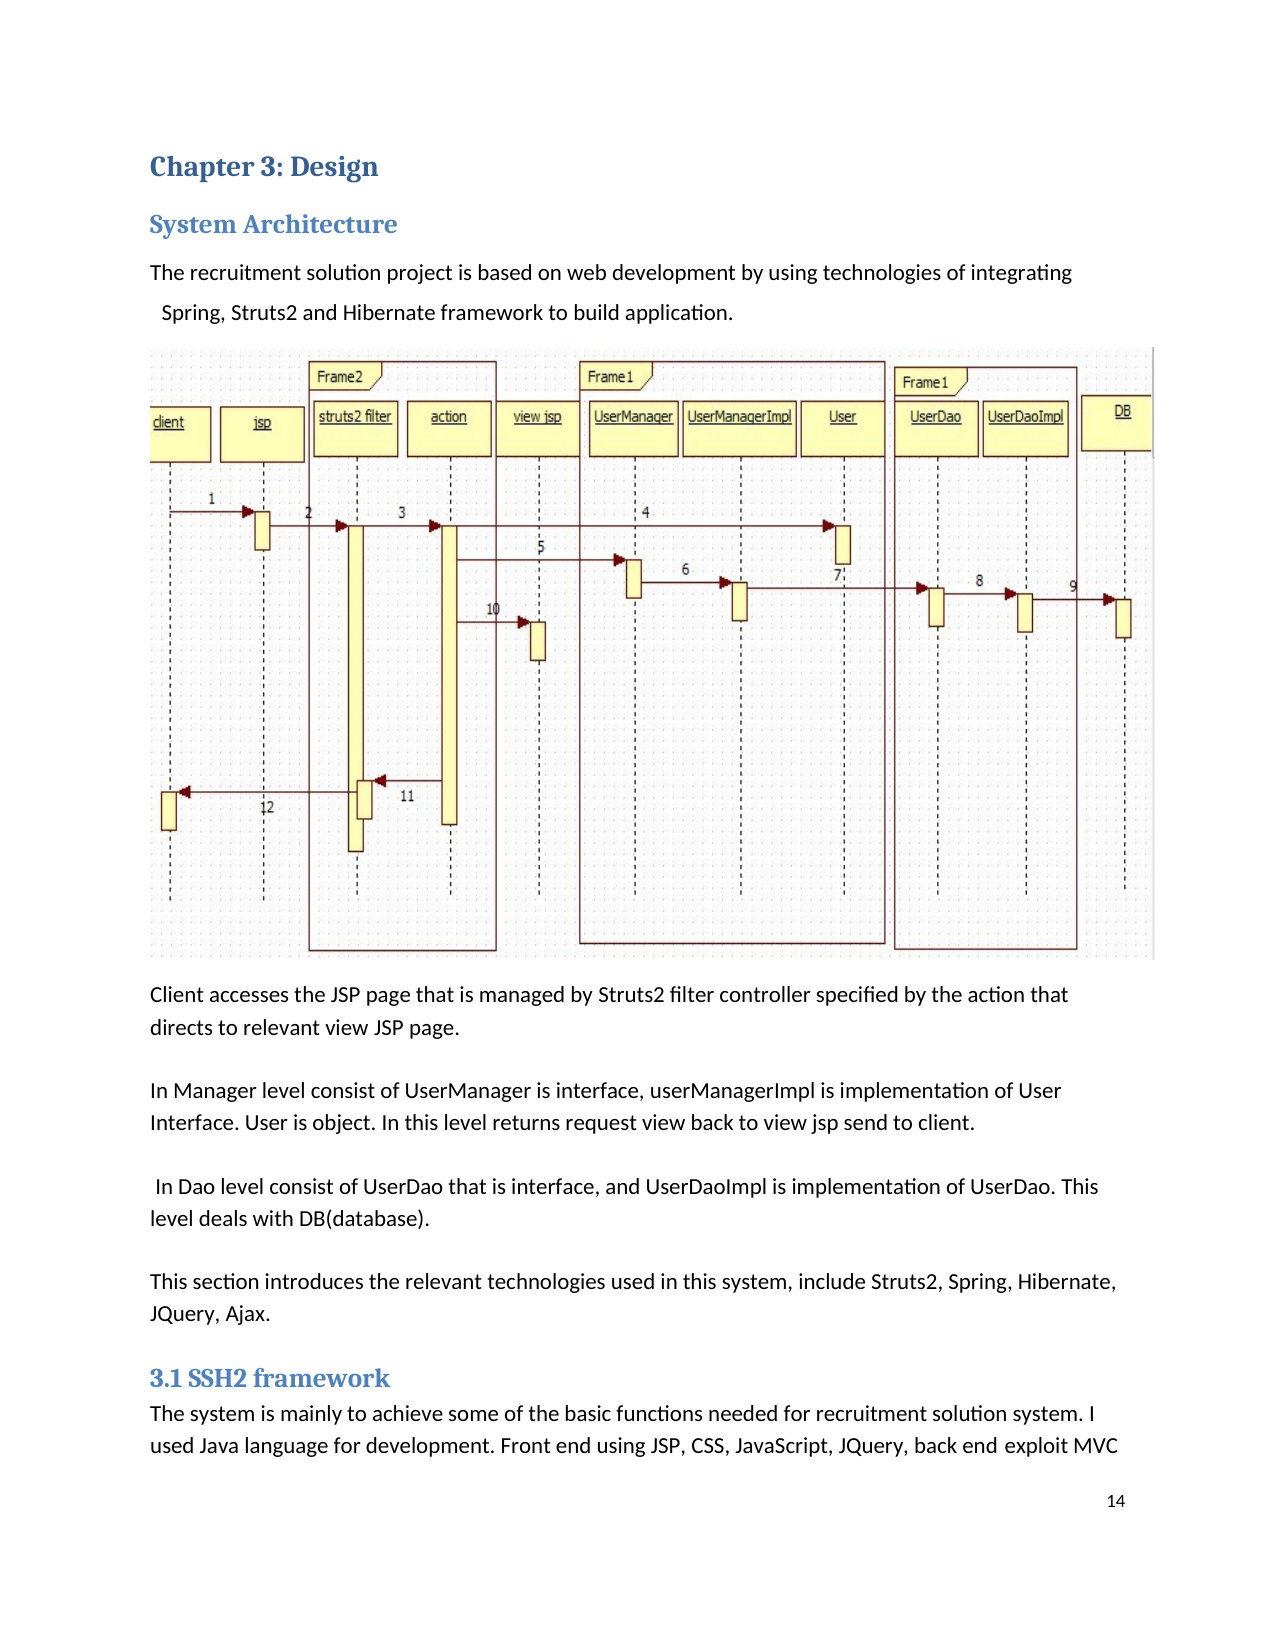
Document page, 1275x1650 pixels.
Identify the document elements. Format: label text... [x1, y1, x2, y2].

picture [150, 347, 1155, 960]
text This section introduces the relevant technologies used in this system, include Struts2, Spring, Hibernate, JQuery, Ajax. [150, 1267, 1125, 1328]
subtitle 3.1 SSH2 framework [150, 1363, 1125, 1394]
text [150, 1399, 1125, 1459]
text In Dao level consist of UserDao that is interface, and UserDaoImpl is implementation of UserDao. This level deals with DB(database). [150, 1172, 1125, 1232]
text Client accesses the JSP page that is managed by Struts2 filter controller specified by the action that directs to relevant view JSP page. [150, 981, 1125, 1041]
text The recruitment solution project is based on web development by using technologies of integrating Spring, Struts2 and Hibernate framework to build application. [150, 245, 1125, 326]
text In Manager level consist of UserManager is interface, userManagerImpl is implementation of User Interface. User is object. In this level returns request view back to view jsp send to client. [150, 1076, 1125, 1136]
subtitle System Architecture [150, 209, 1125, 241]
subtitle Chapter 3: Design [150, 150, 1125, 183]
